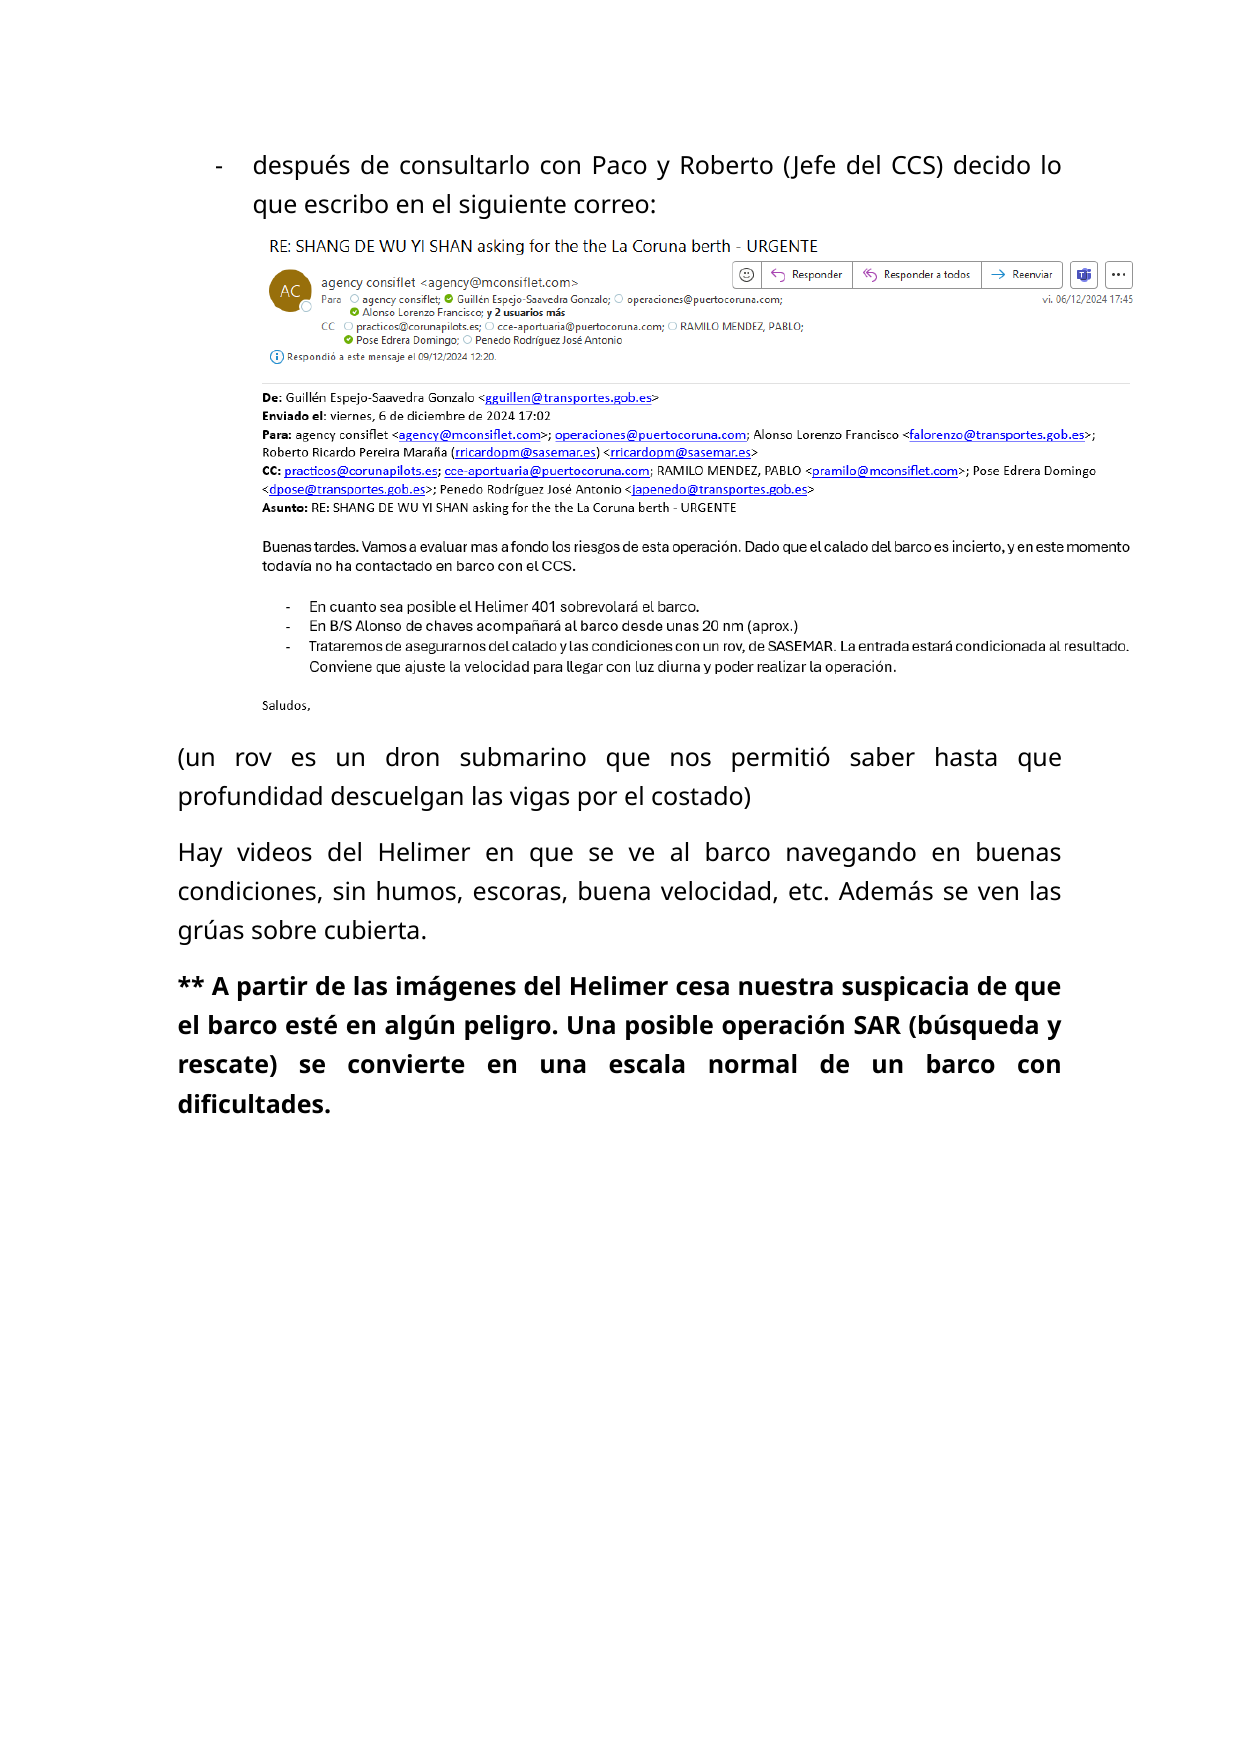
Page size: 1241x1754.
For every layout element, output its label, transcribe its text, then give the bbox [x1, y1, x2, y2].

text ** A partir de las imágenes del Helimer cesa nuestra suspicacia de que el barco esté en algún peligro. Una posible operación SAR (búsqueda y rescate) se convierte en una escala normal de un barco con dificultades. [177, 969, 1063, 1120]
list después de consultarlo con Paco y Roberto (Jefe del CCS) decido lo que escribo en el siguiente correo: [215, 148, 1063, 221]
text Hay videos del Helimer en que se ve al barco navegando en buenas condiciones, sin humos, escoras, buena velocidad, etc. Además se ven las grúas sobre cubierta. [177, 834, 1063, 947]
text (un rov es un dron submarino que nos permitió saber hasta que profundidad descuelgan las vigas por el costado) [177, 739, 1063, 813]
picture [252, 226, 1138, 718]
